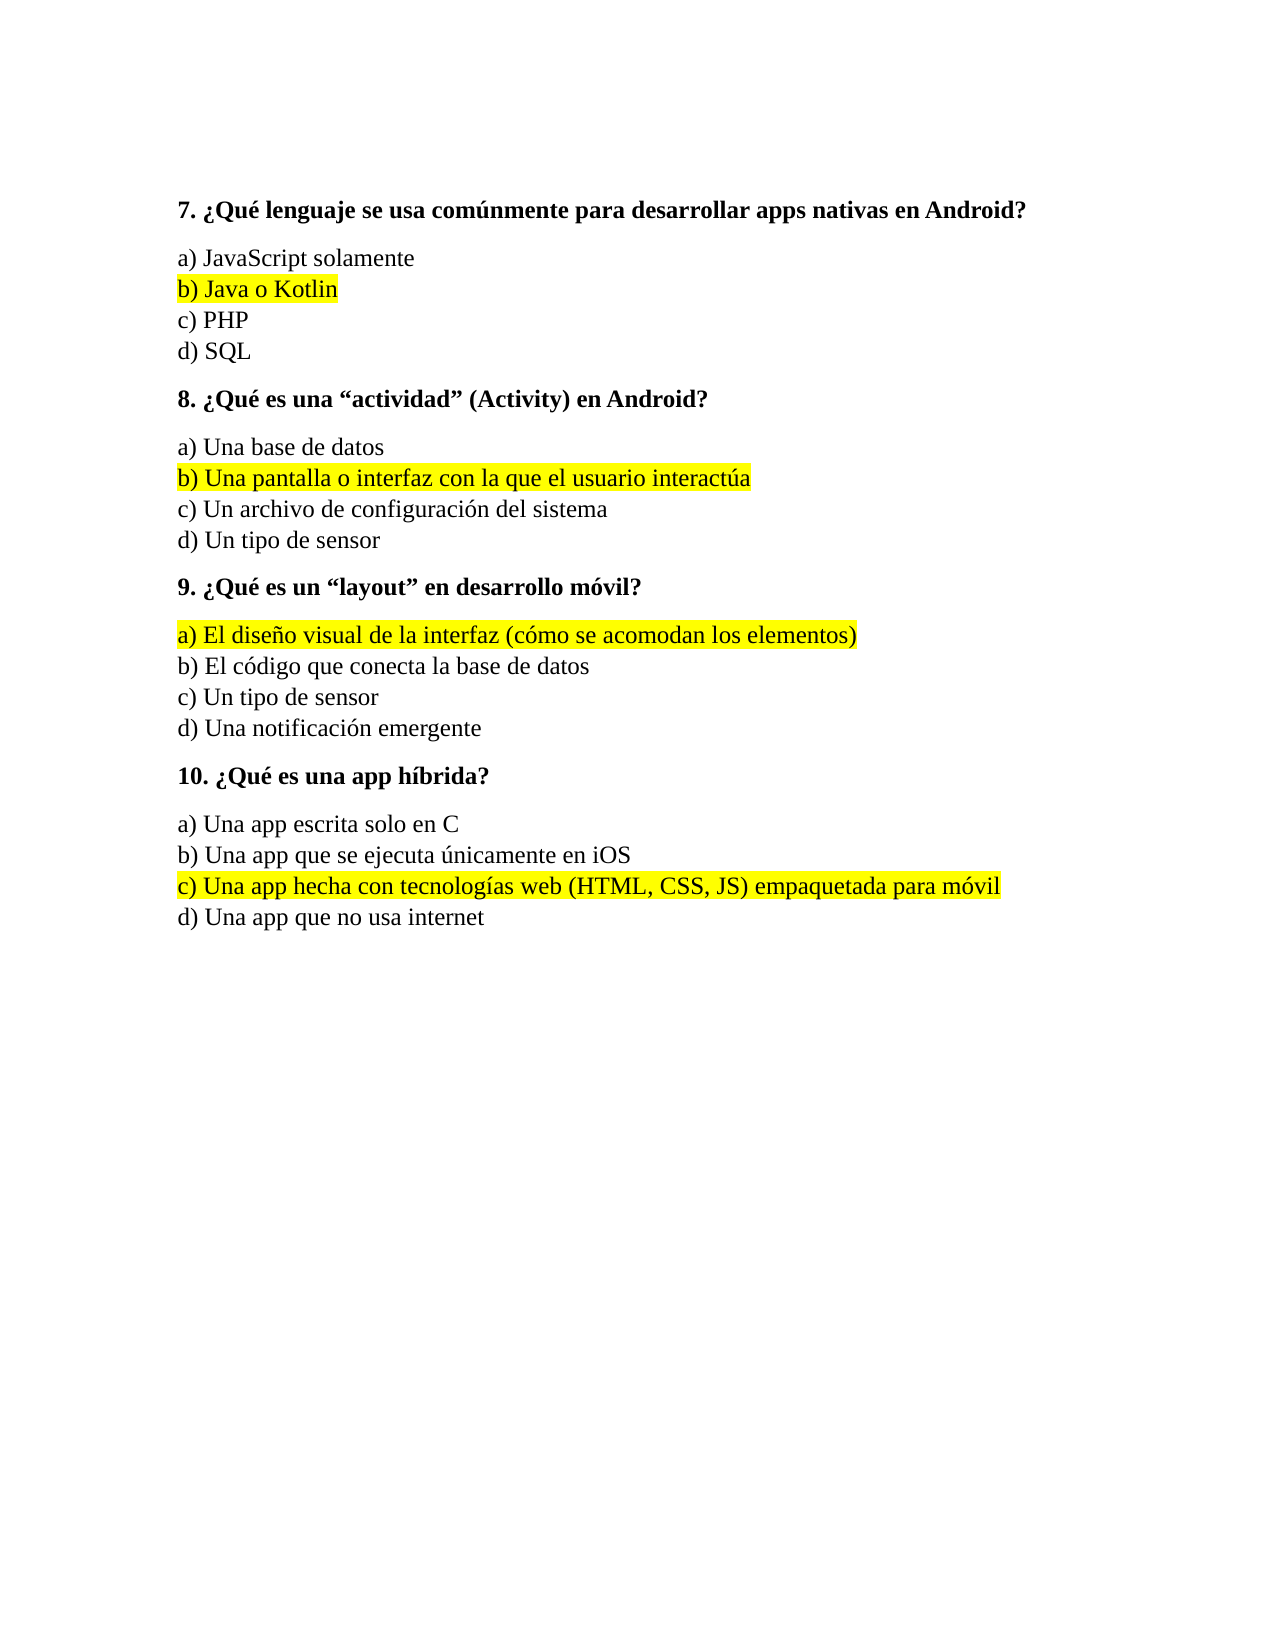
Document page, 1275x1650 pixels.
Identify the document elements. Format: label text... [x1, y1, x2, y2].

text 8. ¿Qué es una “actividad” (Activity) en Android? [177, 384, 1098, 413]
text a) Una base de datos b) Una pantalla o interfaz con la que el usuario interactúa c) Un archivo de configuración del sistema d) Un tipo de sensor [177, 432, 1098, 553]
text 7. ¿Qué lenguaje se usa comúnmente para desarrollar apps nativas en Android? [177, 195, 1098, 224]
text a) JavaScript solamente b) Java o Kotlin c) PHP d) SQL [177, 243, 1098, 365]
text a) Una app escrita solo en C b) Una app que se ejecuta únicamente en iOS c) Una app hecha con tecnologías web (HTML, CSS, JS) empaquetada para móvil d) Una app que no usa internet [177, 809, 1098, 931]
text 10. ¿Qué es una app híbrida? [177, 761, 1098, 790]
text 9. ¿Qué es un “layout” en desarrollo móvil? [177, 572, 1098, 601]
text a) El diseño visual de la interfaz (cómo se acomodan los elementos) b) El código que conecta la base de datos c) Un tipo de sensor d) Una notificación emergente [177, 620, 1098, 742]
